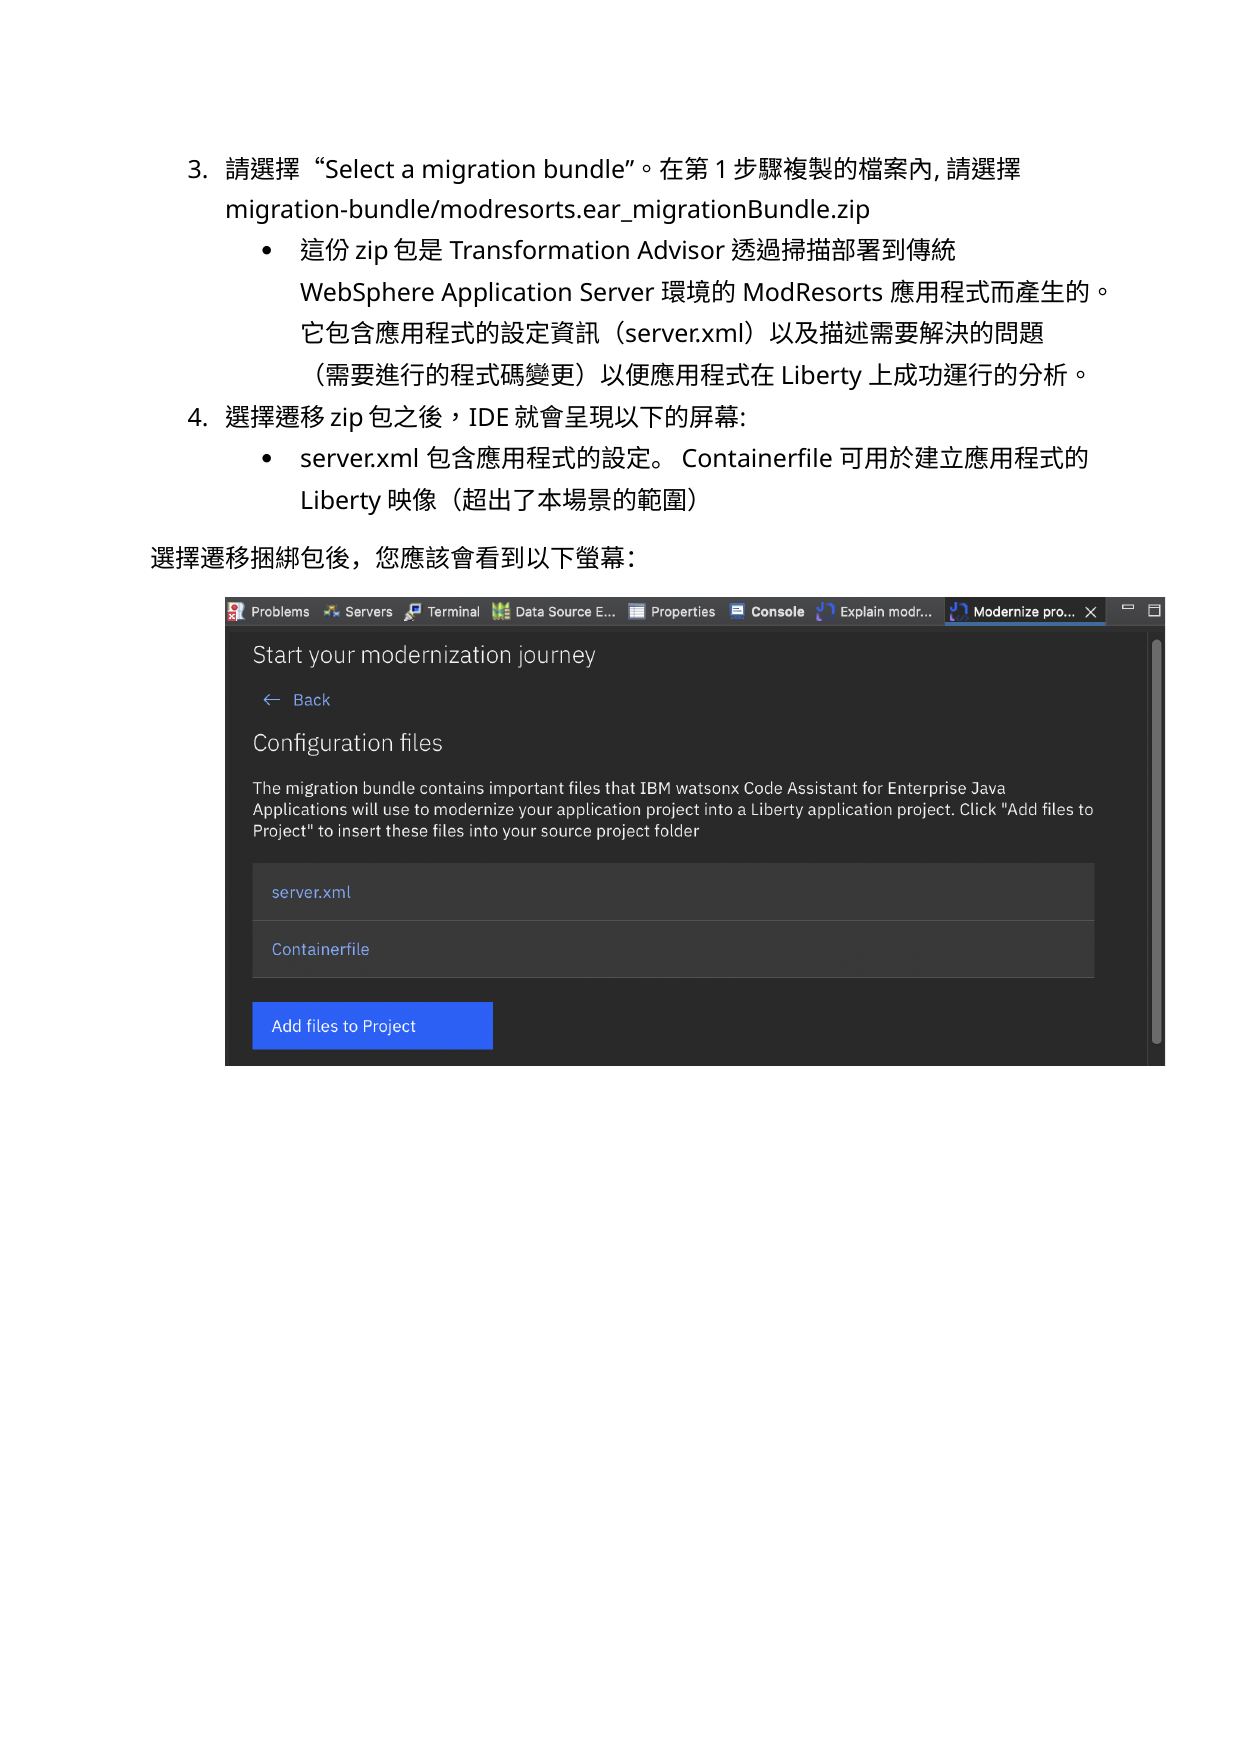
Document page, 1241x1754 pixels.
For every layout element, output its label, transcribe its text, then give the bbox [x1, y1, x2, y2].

list 請選擇“Select a migration bundle”。在第1步驟複製的檔案內, 請選擇migration-bundle/modresorts.ear_migrationBundle.zip [187, 150, 1090, 225]
list 選擇遷移zip包之後，IDE就會呈現以下的屏幕: [187, 397, 1090, 433]
text 選擇遷移捆綁包後，您應該會看到以下螢幕： [150, 539, 1090, 575]
picture [225, 597, 1166, 1066]
list server.xml 包含應用程式的設定。 Containerfile 可用於建立應用程式的 Liberty 映像（超出了本場景的範圍） [262, 439, 1090, 517]
list 這份zip包是 Transformation Advisor 透過掃描部署到傳統 WebSphere Application Server 環境的 ModResorts 應用程式而產生的。它包含應用程式的設定資訊（server.xml）以及描述需要解決的問題（需要進行的程式碼變更）以便應用程式在 Liberty 上成功運行的分析。 [262, 231, 1090, 392]
